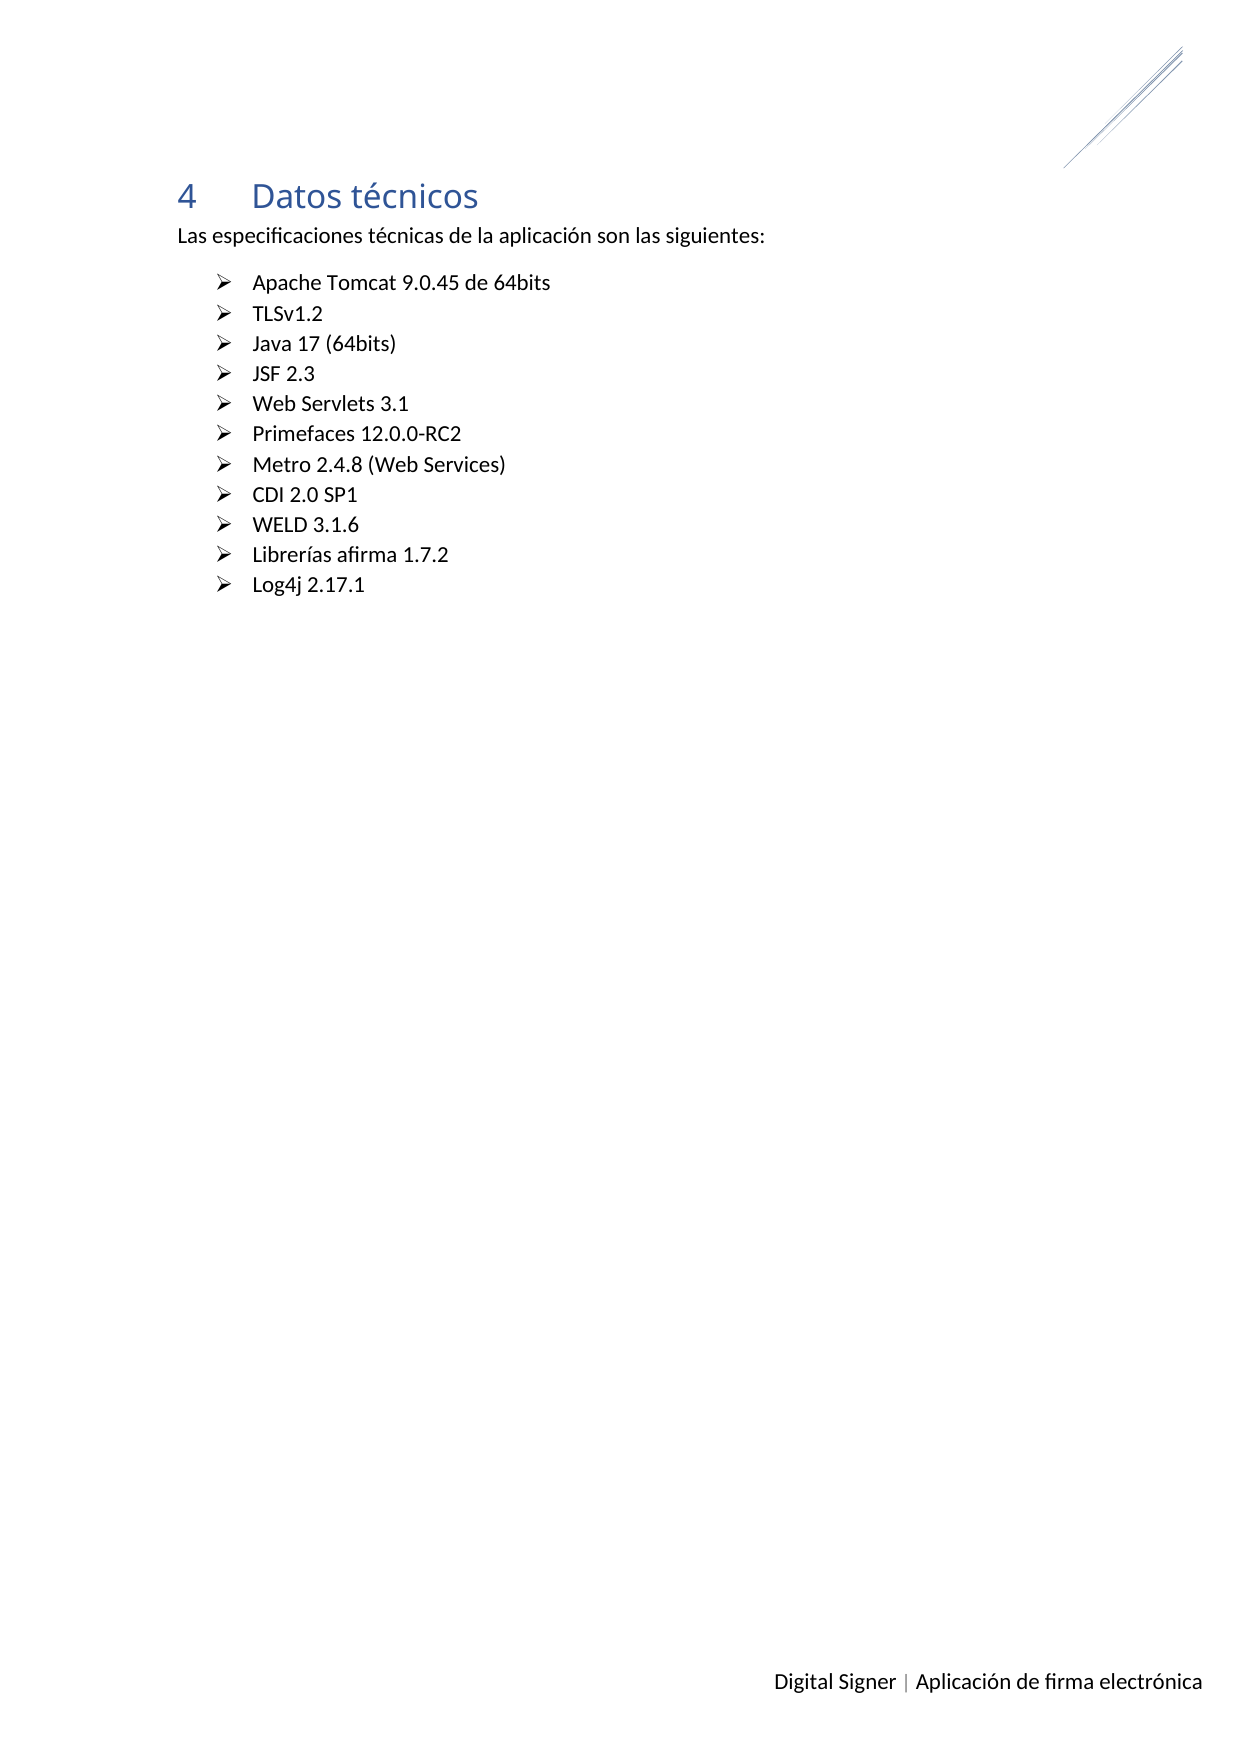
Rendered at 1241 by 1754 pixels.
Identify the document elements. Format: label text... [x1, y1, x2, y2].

text Las especificaciones técnicas de la aplicación son las siguientes: [177, 222, 1063, 249]
list JSF 2.3 [215, 359, 1063, 387]
list Metro 2.4.8 (Web Services) [215, 450, 1063, 478]
list WELD 3.1.6 [215, 510, 1063, 538]
list Primefaces 12.0.0-RC2 [215, 419, 1063, 447]
list Log4j 2.17.1 [215, 571, 1063, 598]
list TLSv1.2 [215, 299, 1063, 327]
list Java 17 (64bits) [215, 329, 1063, 357]
list CDI 2.0 SP1 [215, 480, 1063, 508]
list Web Servlets 3.1 [215, 389, 1063, 417]
subtitle Datos técnicos [177, 173, 1063, 218]
list Librerías afirma 1.7.2 [215, 540, 1063, 568]
list Apache Tomcat 9.0.45 de 64bits [215, 268, 1063, 296]
